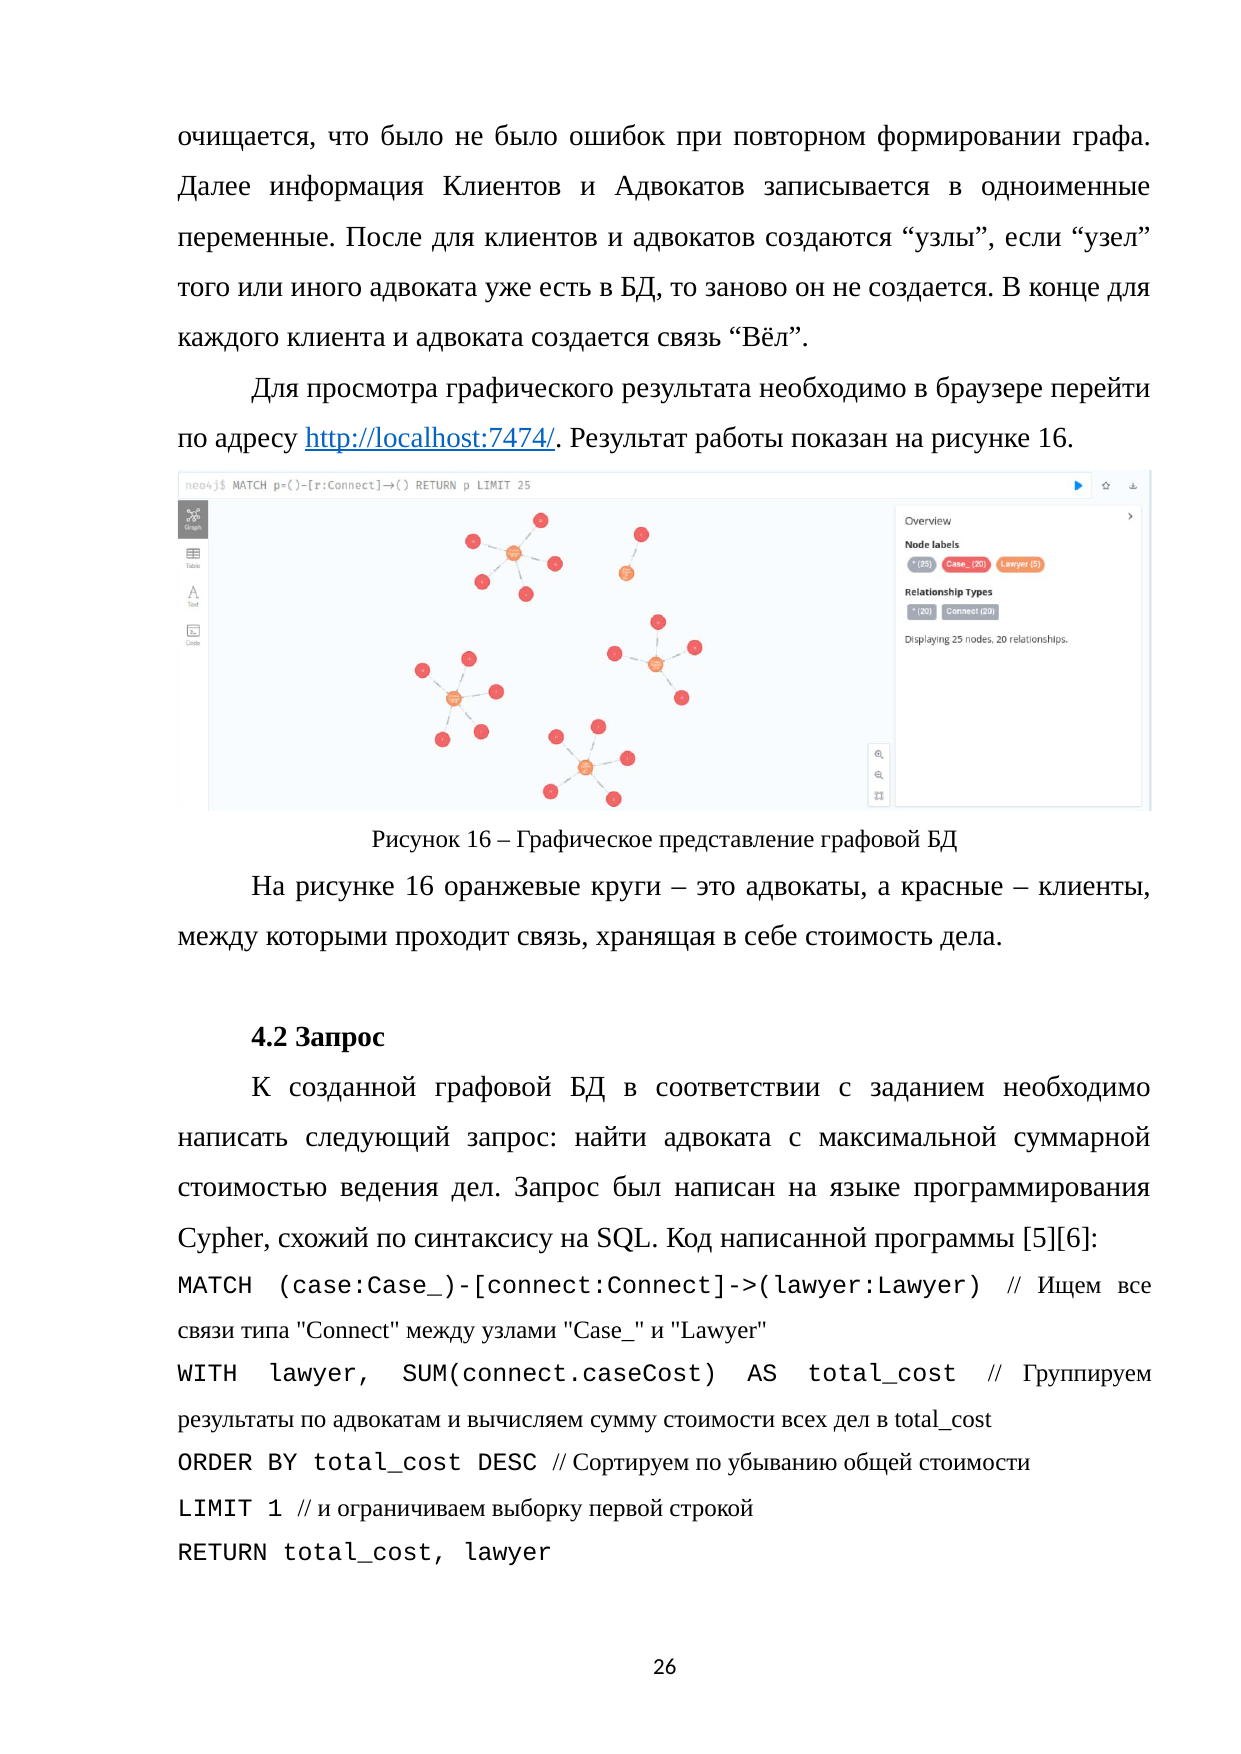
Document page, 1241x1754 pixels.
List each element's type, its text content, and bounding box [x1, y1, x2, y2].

text Для просмотра графического результата необходимо в браузере перейти по адресу http://localhost:7474/. Результат работы показан на рисунке 16. [177, 370, 1152, 453]
text RETURN total_cost, lawyer [177, 1539, 1152, 1568]
text К созданной графовой БД в соответствии с заданием необходимо написать следующий запрос: найти адвоката с максимальной суммарной стоимостью ведения дел. Запрос был написан на языке программирования Cypher, схожий по синтаксису на SQL. Код написанной программы [5][6]: [177, 1069, 1152, 1253]
text WITH lawyer, SUM(connect.caseCost) AS total_cost // Группируем результаты по адвокатам и вычисляем сумму стоимости всех дел в total_cost [177, 1358, 1152, 1432]
text ORDER BY total_cost DESC // Сортируем по убыванию общей стоимости [177, 1447, 1152, 1478]
picture [177, 470, 1152, 811]
text На рисунке 16 оранжевые круги – это адвокаты, а красные – клиенты, между которыми проходит связь, хранящая в себе стоимость дела. [177, 868, 1152, 952]
text 4.2 Запрос [177, 1019, 1152, 1052]
text LIMIT 1 // и ограничиваем выборку первой строкой [177, 1493, 1152, 1524]
text Рисунок 16 – Графическое представление графовой БД [177, 824, 1152, 853]
text MATCH (case:Case_)-[connect:Connect]->(lawyer:Lawyer) // Ищем все связи типа "Connect" между узлами "Case_" и "Lawyer" [177, 1270, 1152, 1344]
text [177, 118, 1152, 353]
